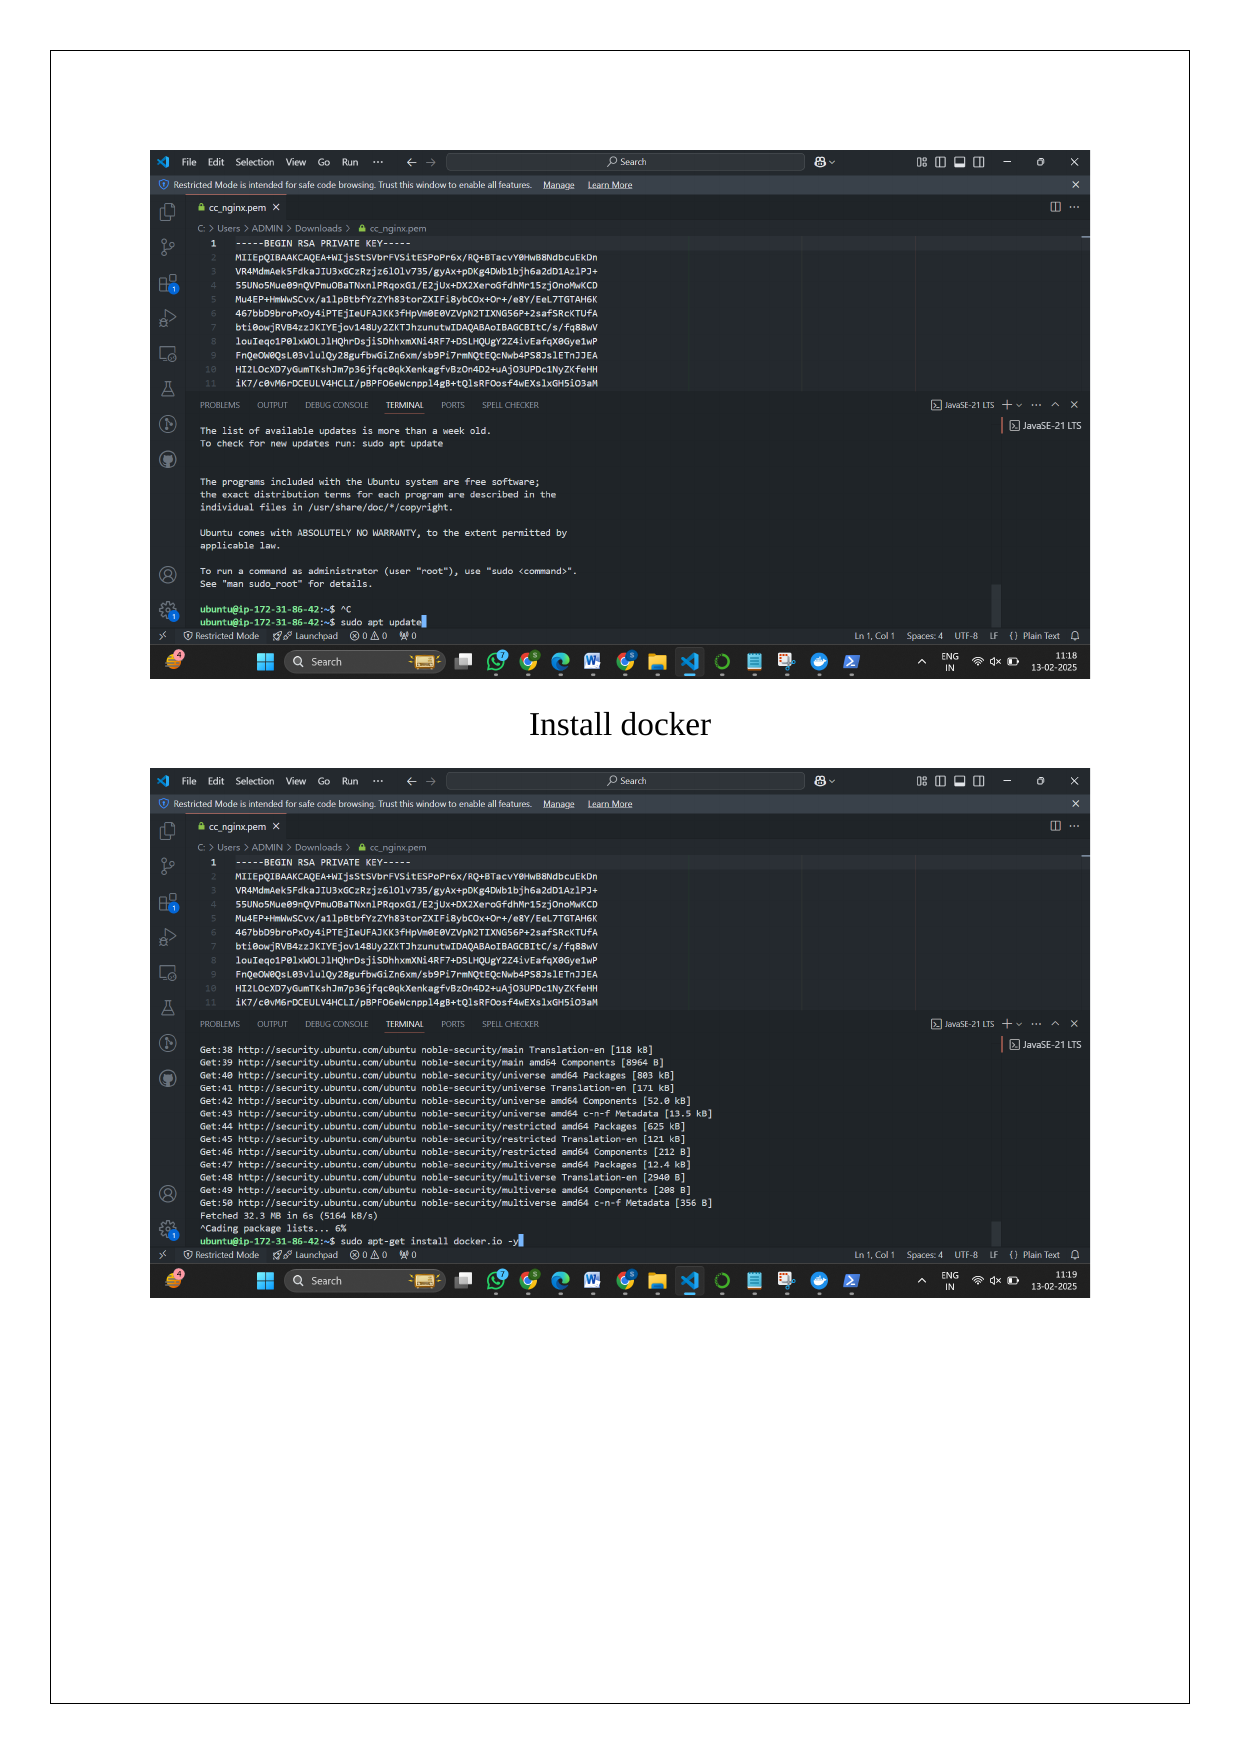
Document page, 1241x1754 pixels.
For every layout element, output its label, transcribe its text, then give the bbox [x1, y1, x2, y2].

picture [150, 150, 1091, 679]
picture [150, 768, 1091, 1298]
text Install docker [150, 704, 1090, 742]
